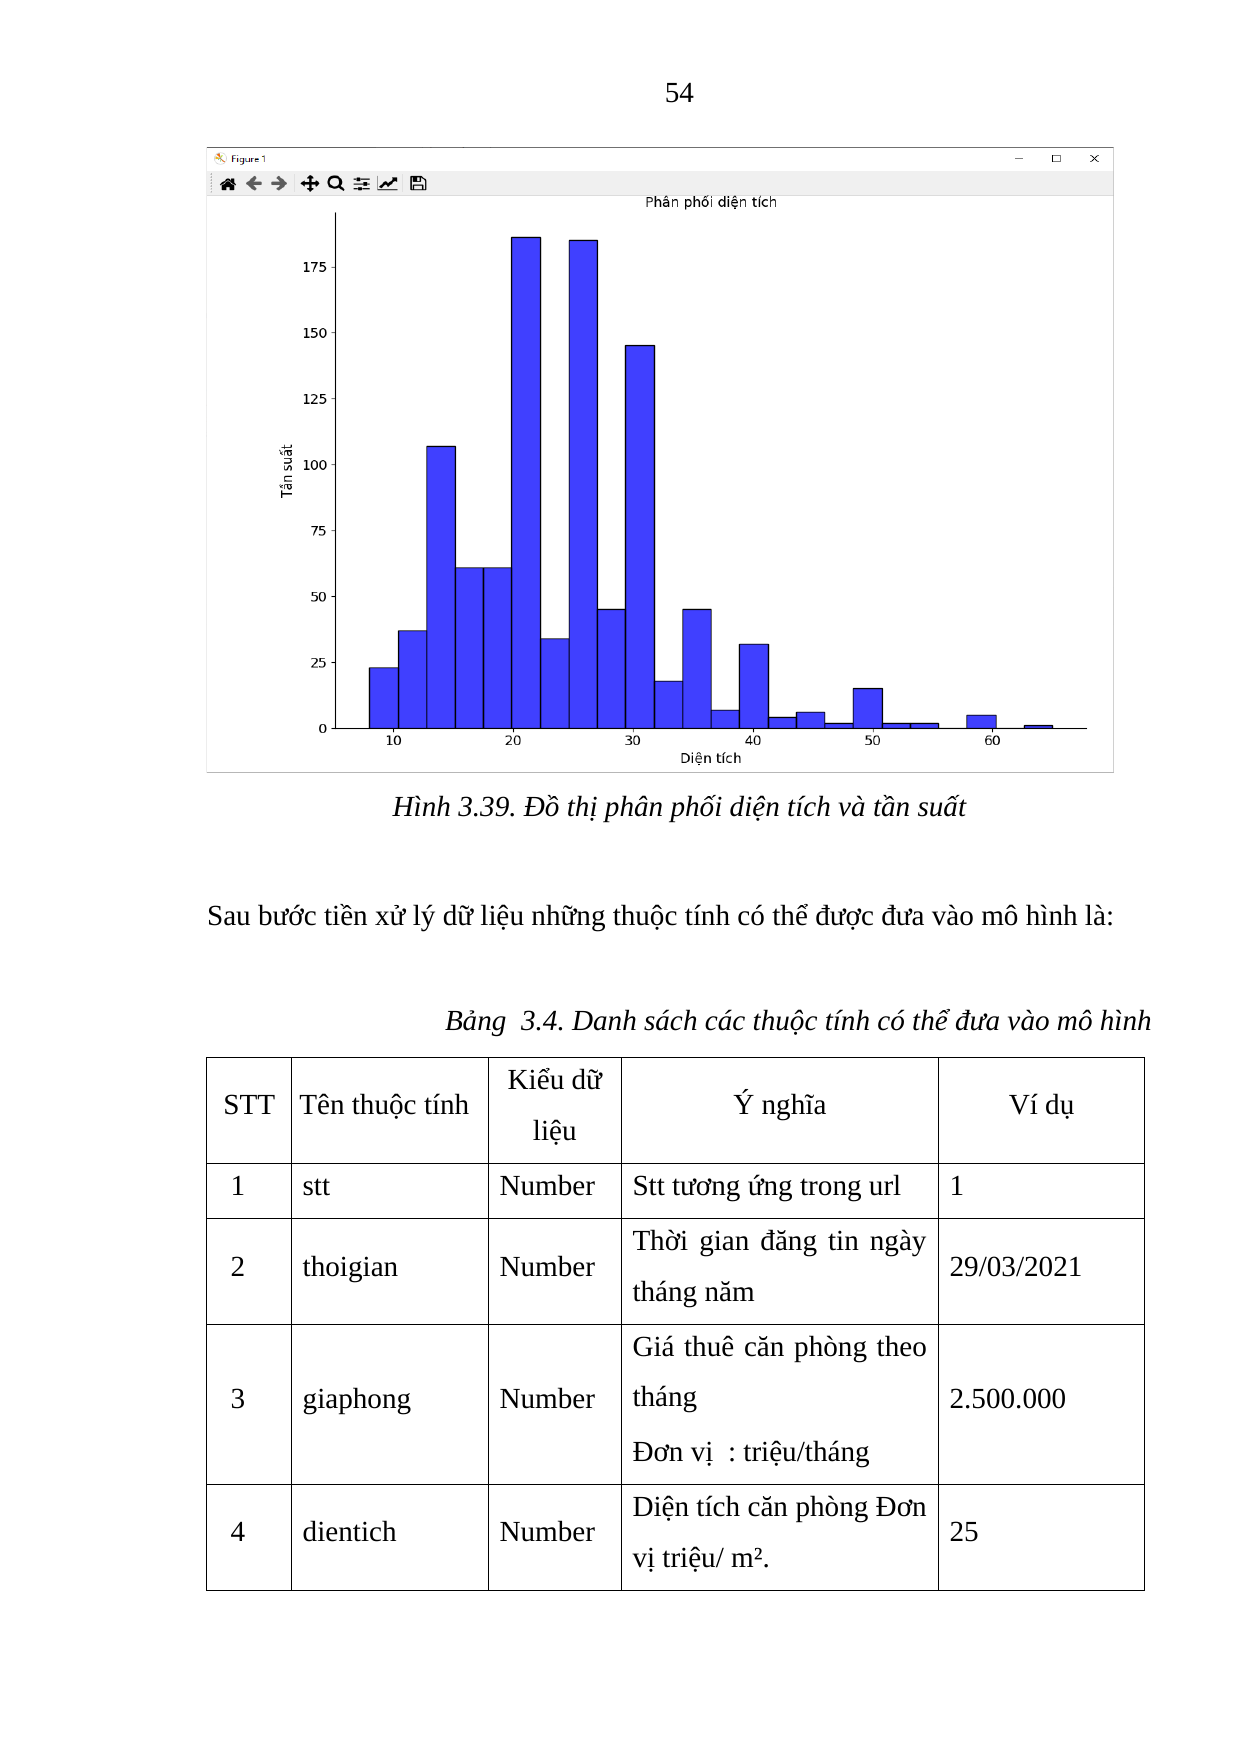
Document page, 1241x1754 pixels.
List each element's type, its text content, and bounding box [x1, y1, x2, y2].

table_cell dientich [292, 1485, 488, 1590]
table_cell thoigian [292, 1219, 488, 1324]
table_cell Number [489, 1485, 621, 1590]
table_cell giaphong [292, 1325, 488, 1484]
table_header Ý nghĩa [622, 1058, 938, 1163]
table_cell 1 [939, 1164, 1144, 1218]
table_cell Thời gian đăng tin ngày tháng năm [622, 1219, 938, 1324]
picture [206, 147, 1114, 773]
table_cell 2.500.000 [939, 1325, 1144, 1484]
table_cell Stt tương ứng trong url [622, 1164, 938, 1218]
table_cell Number [489, 1325, 621, 1484]
table_cell Number [489, 1164, 621, 1218]
text Sau bước tiền xử lý dữ liệu những thuộc tính có thể được đưa vào mô hình là: [207, 898, 1152, 932]
table_header STT [207, 1058, 291, 1163]
table_header Ví dụ [939, 1058, 1144, 1163]
text Hình 3.20. Đồ thị phân phối diện tích và tần suất [207, 789, 1152, 823]
table_cell stt [292, 1164, 488, 1218]
table_cell [207, 1325, 291, 1484]
table_cell [207, 1485, 291, 1590]
table_header Kiểu dữ liệu [489, 1058, 621, 1163]
table_cell Giá thuê căn phòng theo tháng Đơn vị : triệu/tháng [622, 1325, 938, 1484]
text Bảng 3.4. Danh sách các thuộc tính có thể đưa vào mô hình [207, 1003, 1152, 1036]
table_cell Diện tích căn phòng Đơn vị triệu/ m². [622, 1485, 938, 1590]
table_cell [207, 1164, 291, 1218]
table_cell Number [489, 1219, 621, 1324]
table_header Tên thuộc tính [292, 1058, 488, 1163]
table_cell 29/03/2021 [939, 1219, 1144, 1324]
table_cell [207, 1219, 291, 1324]
table_cell 25 [939, 1485, 1144, 1590]
